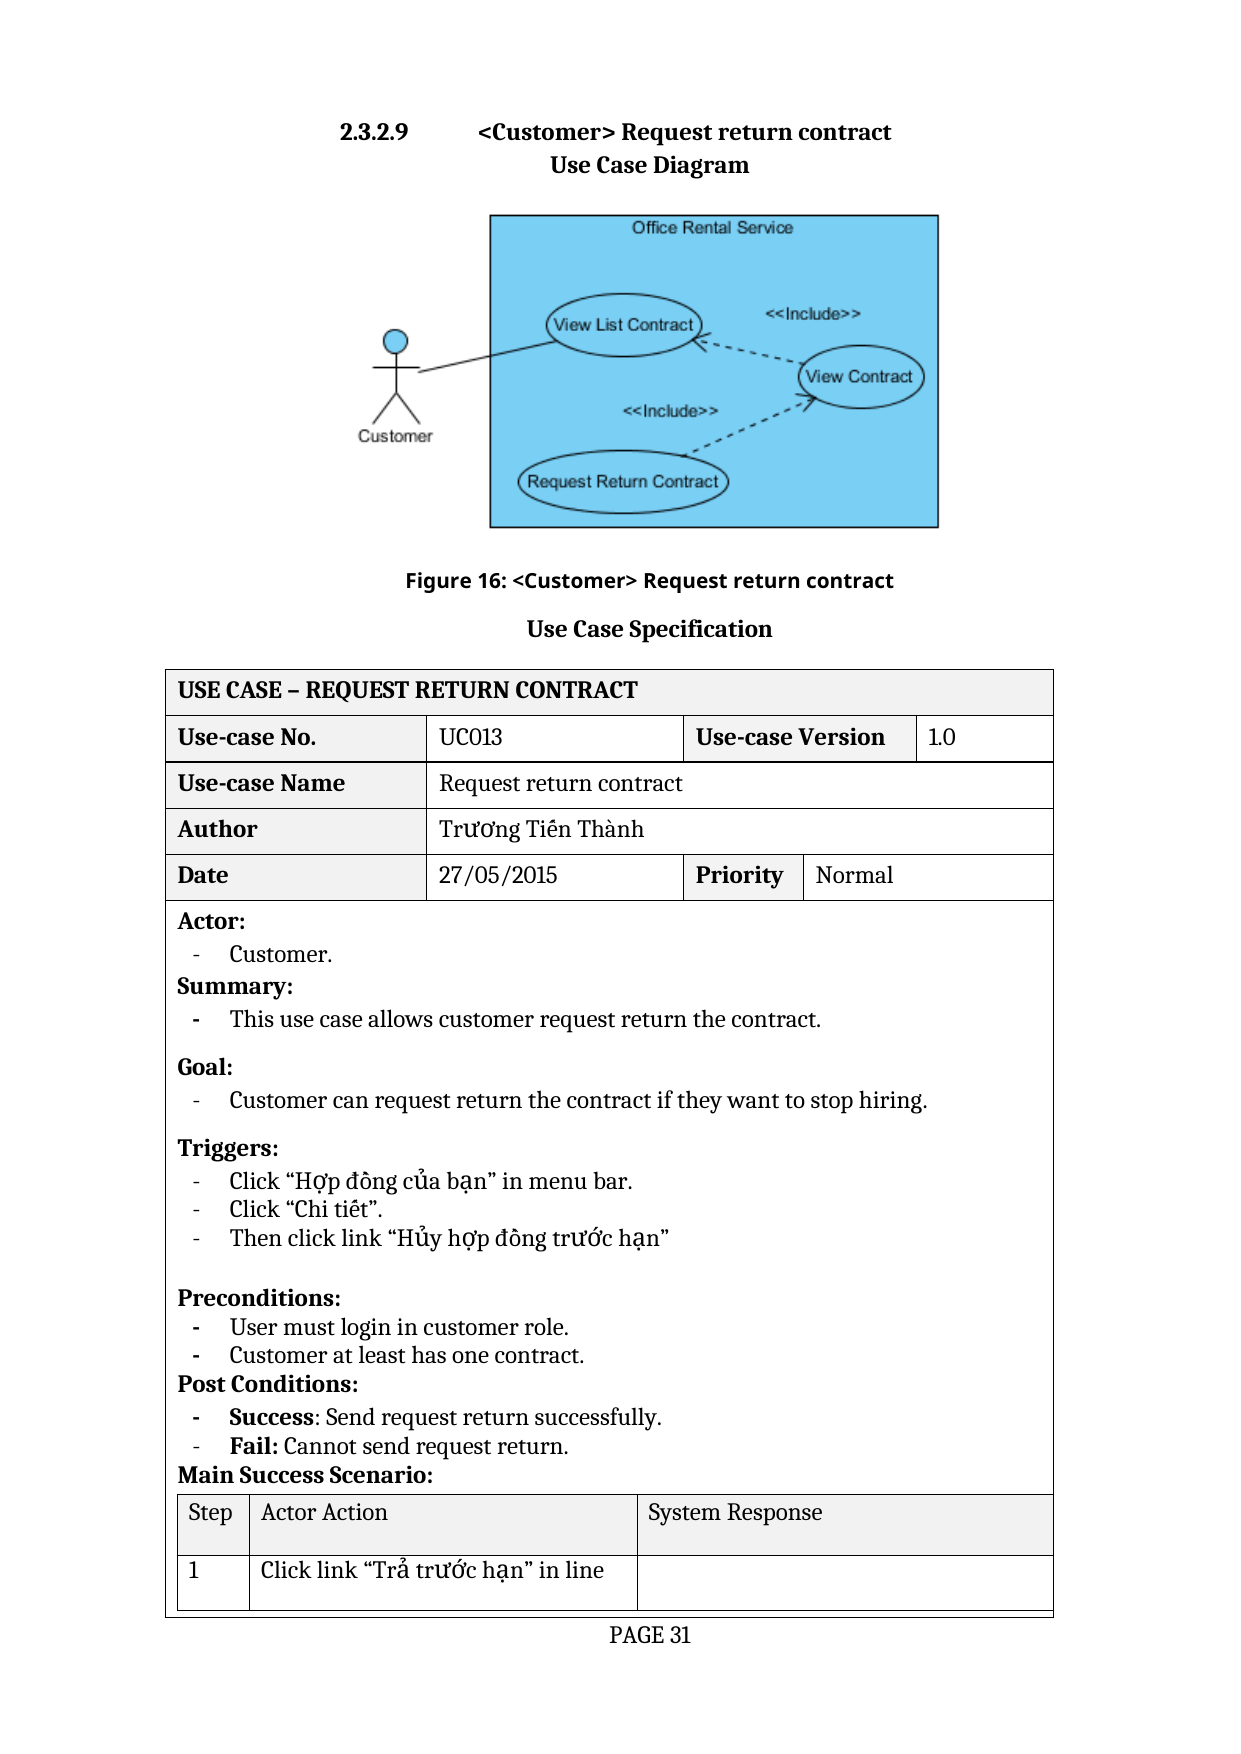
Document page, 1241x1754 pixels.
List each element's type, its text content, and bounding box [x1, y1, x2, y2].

table_cell Date [166, 855, 426, 900]
table_cell Request return contract [427, 763, 1053, 808]
table_cell Use-case Name [166, 763, 426, 808]
picture [352, 205, 947, 541]
table_cell Priority [684, 855, 803, 900]
table_cell Use-case No. [166, 716, 426, 761]
table_cell 27/05/2015 [427, 855, 683, 900]
table_cell Trương Tiến Thành [427, 809, 1053, 854]
table_cell Use-case Version [684, 716, 916, 761]
table_cell Normal [804, 855, 1053, 900]
table_cell UC013 [427, 716, 683, 761]
table_header USE CASE – REQUEST RETURN CONTRACT [166, 670, 1053, 715]
text Figure : <Customer> Request return contract [177, 566, 1122, 594]
text Use Case Specification [177, 615, 1122, 644]
text Use Case Diagram [177, 151, 1122, 180]
table_cell 1.0 [917, 716, 1053, 761]
table_cell Author [166, 809, 426, 854]
subtitle <Customer> Request return contract [340, 118, 1122, 147]
